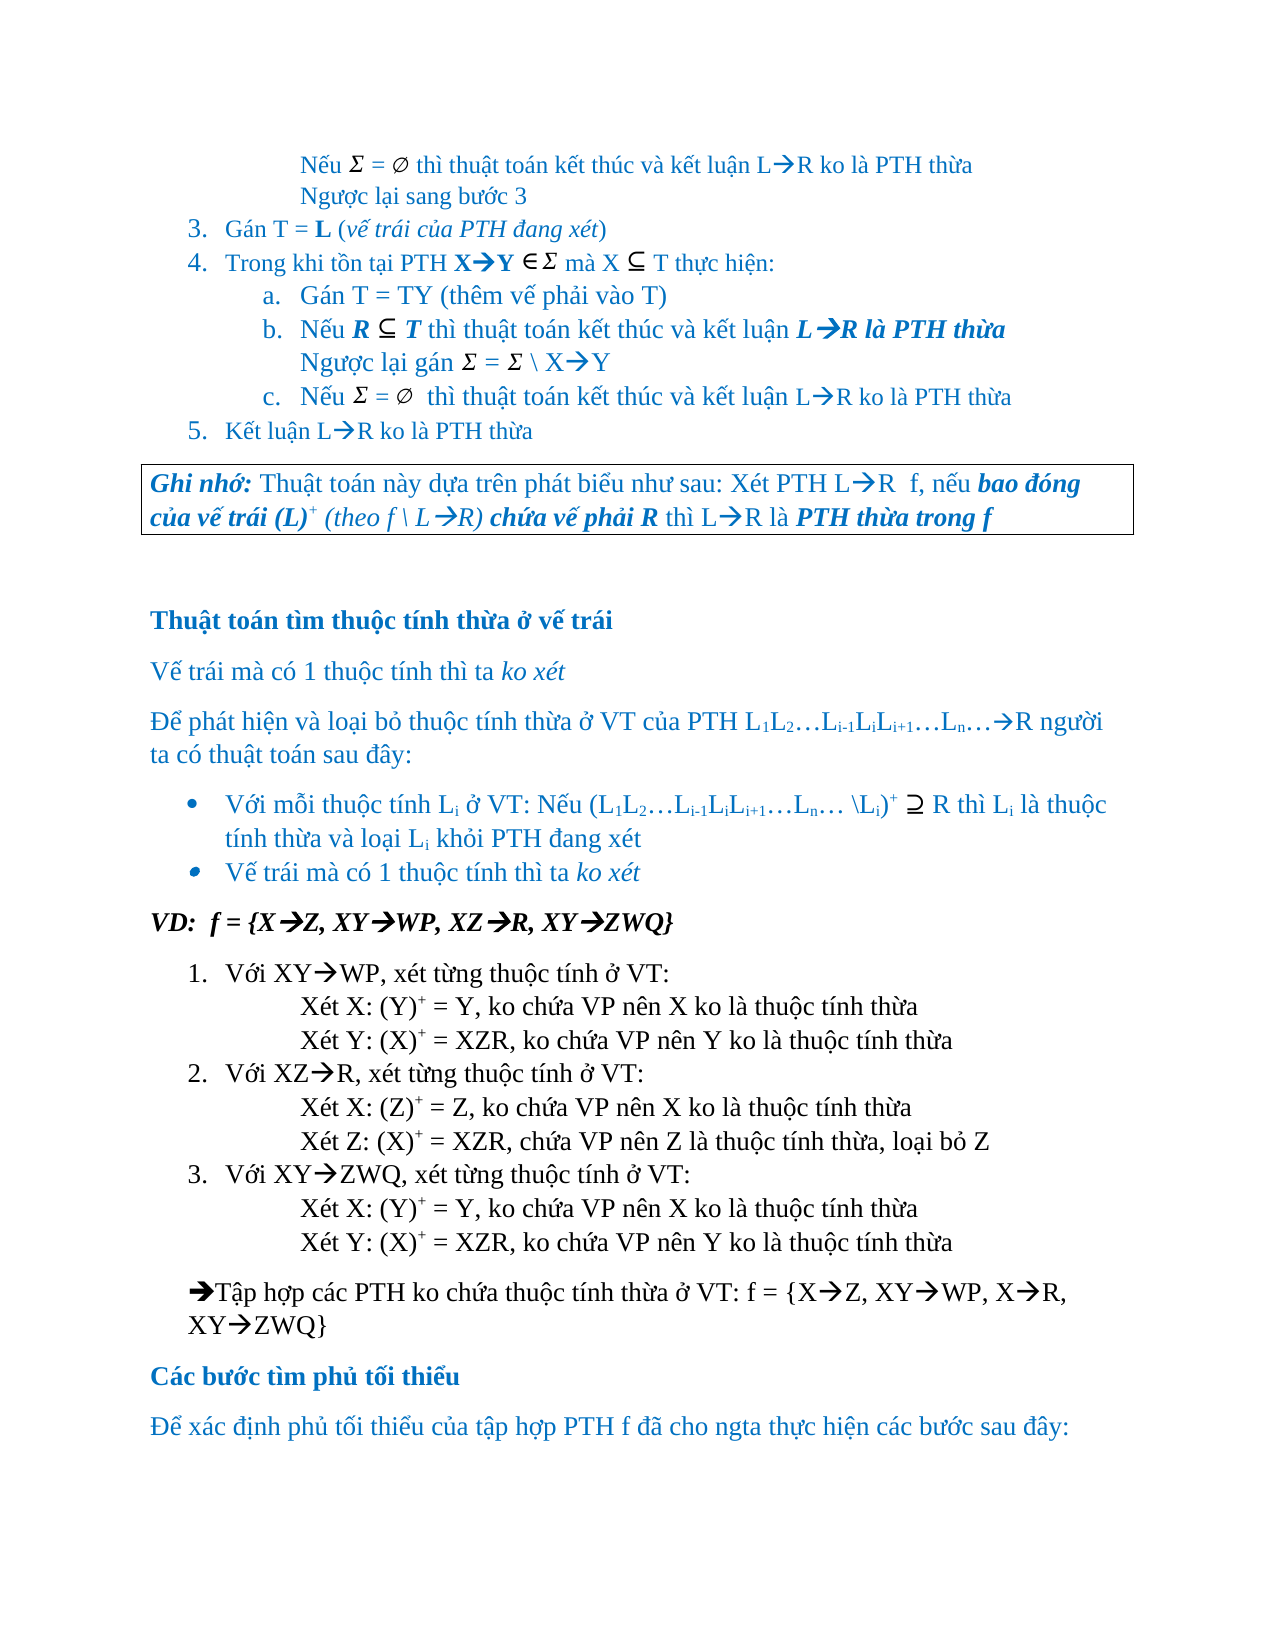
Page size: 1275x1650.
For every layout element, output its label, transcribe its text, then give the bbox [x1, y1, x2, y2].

list Với mỗi thuộc tính Li ở VT: Nếu (L1L2…Li-1LiLi+1…Ln… \Li)+ R thì Li là thuộc tính thừa và loại Li khỏi PTH đang xét [187, 789, 1125, 853]
list Xét X: (Z)+ = Z, ko chứa VP nên X ko là thuộc tính thừa [300, 1091, 1125, 1122]
list Nếu = thì thuật toán kết thúc và kết luận LR ko là PTH thừa [262, 380, 1125, 411]
list Trong khi tồn tại PTH XY mà X T thực hiện: [187, 246, 1125, 277]
text Thuật toán tìm thuộc tính thừa ở vế trái [150, 604, 1125, 636]
list Kết luận LR ko là PTH thừa [187, 414, 1125, 445]
list Xét Z: (X)+ = XZR, chứa VP nên Z là thuộc tính thừa, loại bỏ Z [300, 1125, 1125, 1156]
text VD: f = {XZ, XYWP, XZR, XYZWQ} [150, 906, 1125, 937]
text Để xác định phủ tối thiểu của tập hợp PTH f đã cho ngta thực hiện các bước sau đây: [150, 1410, 1125, 1441]
list Nếu R T thì thuật toán kết thúc và kết luận LR là PTH thừa [262, 313, 1125, 344]
text Vế trái mà có 1 thuộc tính thì ta ko xét [150, 655, 1125, 686]
list Với XZR, xét từng thuộc tính ở VT: [187, 1057, 1125, 1089]
list Xét X: (Y)+ = Y, ko chứa VP nên X ko là thuộc tính thừa [300, 990, 1125, 1022]
list Gán T = TY (thêm vế phải vào T) [262, 279, 1125, 310]
list Ngược lại gán = \ XY [300, 346, 1125, 378]
list Xét Y: (X)+ = XZR, ko chứa VP nên Y ko là thuộc tính thừa [300, 1024, 1125, 1055]
list Ngược lại sang bước 3 [300, 181, 1125, 210]
list Với XYZWQ, xét từng thuộc tính ở VT: [187, 1158, 1125, 1189]
text Để phát hiện và loại bỏ thuộc tính thừa ở VT của PTH L1L2…Li-1LiLi+1…Ln…R người ta có thuật toán sau đây: [150, 705, 1125, 769]
list Vế trái mà có 1 thuộc tính thì ta ko xét [187, 856, 1125, 887]
list Xét X: (Y)+ = Y, ko chứa VP nên X ko là thuộc tính thừa [300, 1192, 1125, 1223]
text Tập hợp các PTH ko chứa thuộc tính thừa ở VT: f = {XZ, XYWP, XR, XYZWQ} [187, 1276, 1125, 1341]
list Nếu = thì thuật toán kết thúc và kết luận LR ko là PTH thừa [300, 150, 1125, 179]
list Gán T = L (vế trái của PTH đang xét) [187, 212, 1125, 243]
text Các bước tìm phủ tối thiểu [150, 1360, 1125, 1391]
list Với XYWP, xét từng thuộc tính ở VT: [187, 957, 1125, 988]
list Xét Y: (X)+ = XZR, ko chứa VP nên Y ko là thuộc tính thừa [300, 1226, 1125, 1257]
text Ghi nhớ: Thuật toán này dựa trên phát biểu như sau: Xét PTH LR f, nếu bao đóng của vế trái (L)+ (theo f \ LR) chứa vế phải R thì LR là PTH thừa trong f [142, 465, 1133, 534]
